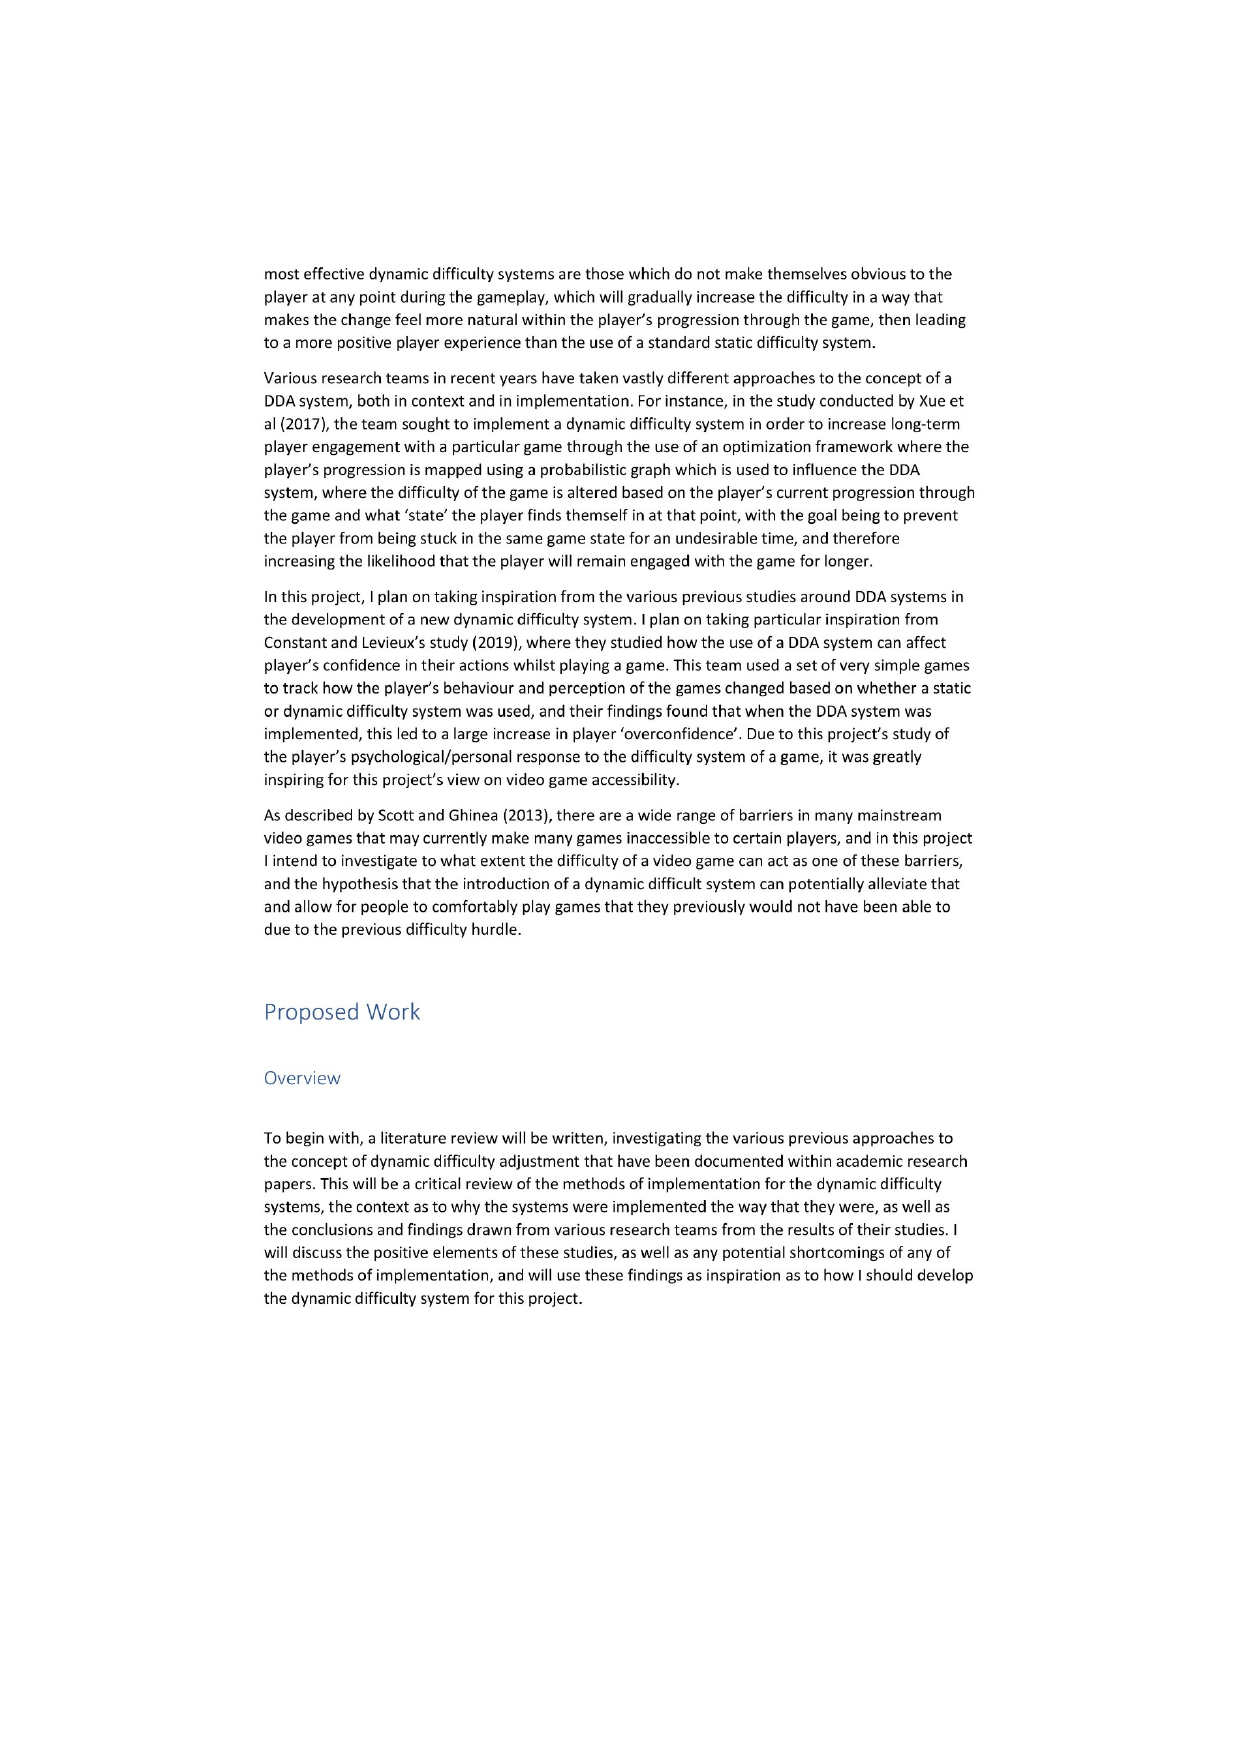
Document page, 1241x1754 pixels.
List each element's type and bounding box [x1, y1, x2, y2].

picture [150, 150, 1089, 1478]
